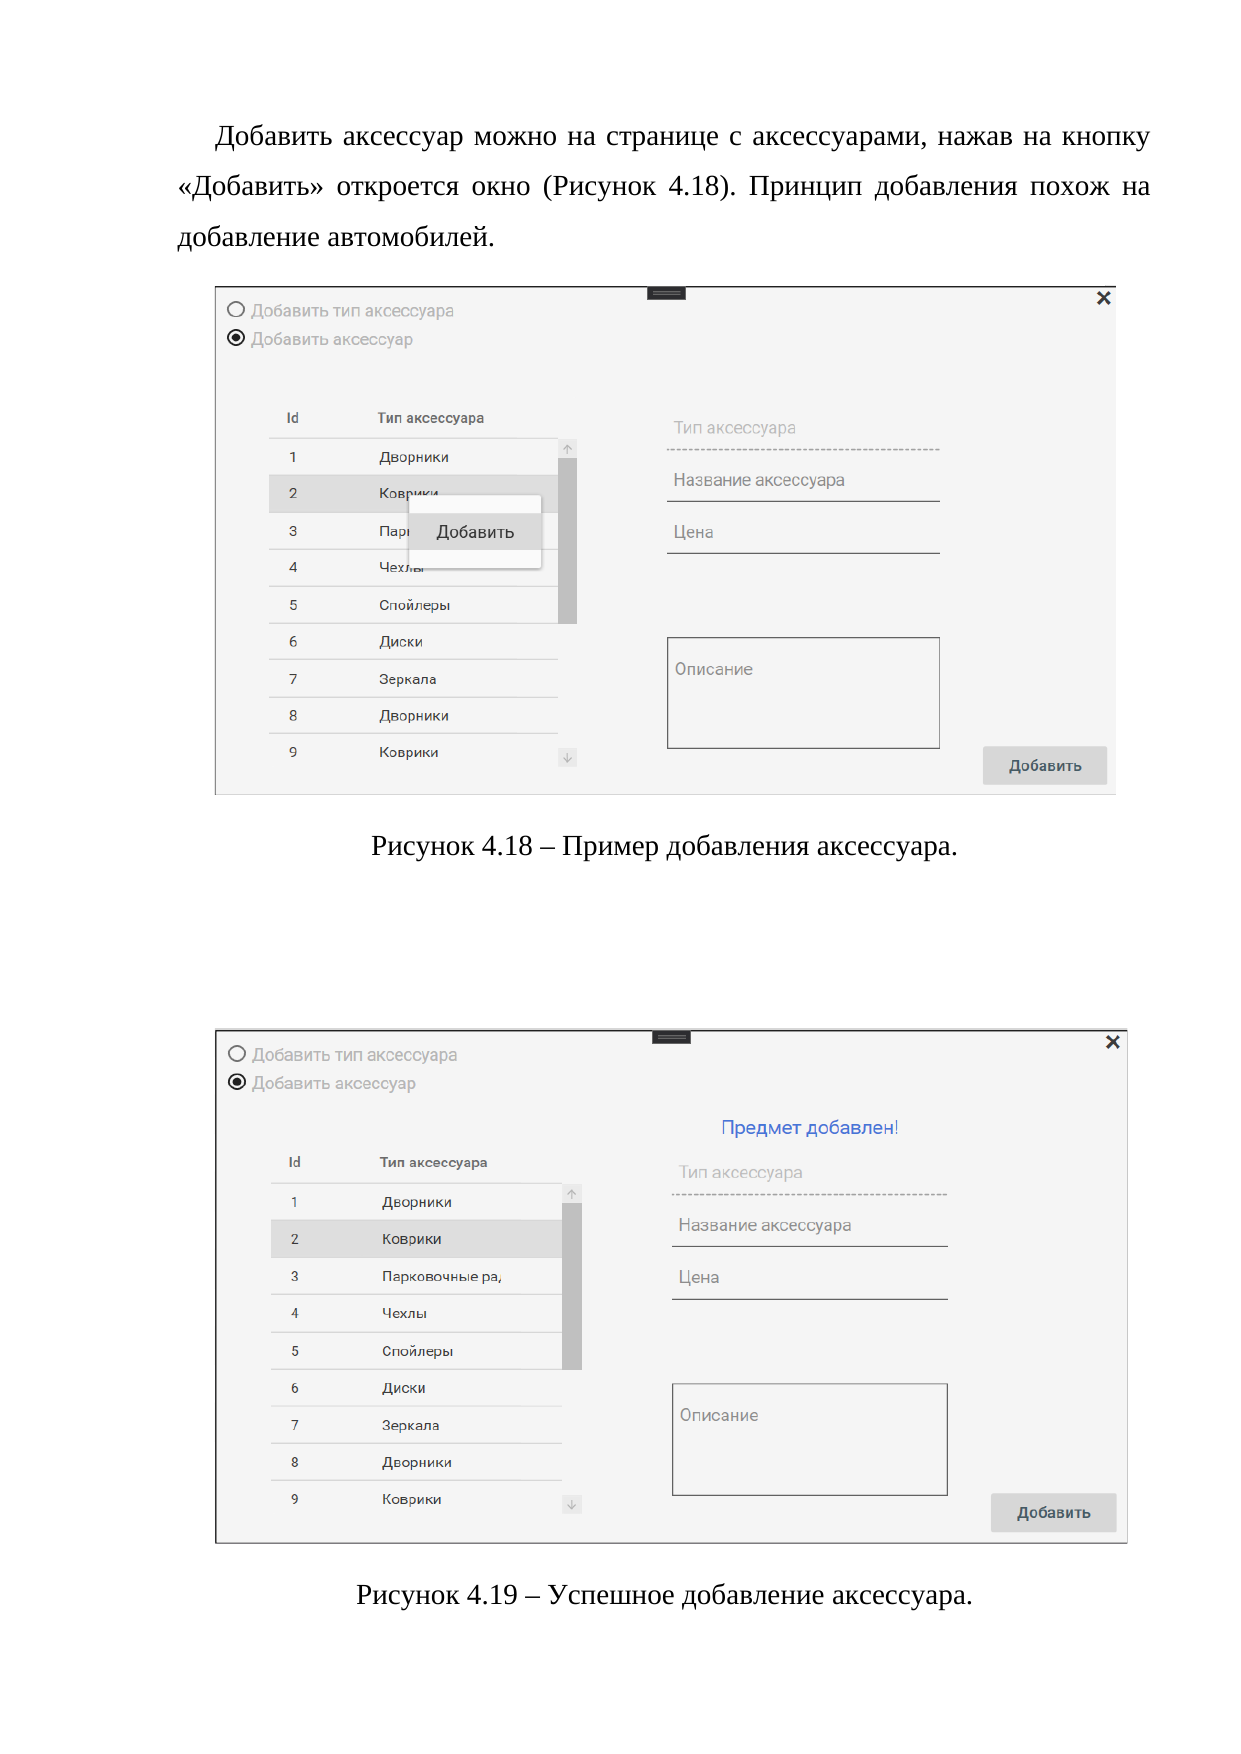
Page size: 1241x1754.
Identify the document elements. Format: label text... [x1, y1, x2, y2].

picture [214, 285, 1116, 795]
text Добавить аксессуар можно на странице с аксессуарами, нажав на кнопку «Добавить» откроется окно (Рисунок 4.18). Принцип добавления похож на добавление автомобилей. [177, 118, 1152, 252]
text Рисунок 4.19 – Успешное добавление аксессуара. [177, 1577, 1152, 1611]
text Рисунок 4.18 – Пример добавления аксессуара. [177, 828, 1152, 861]
picture [214, 1028, 1128, 1544]
